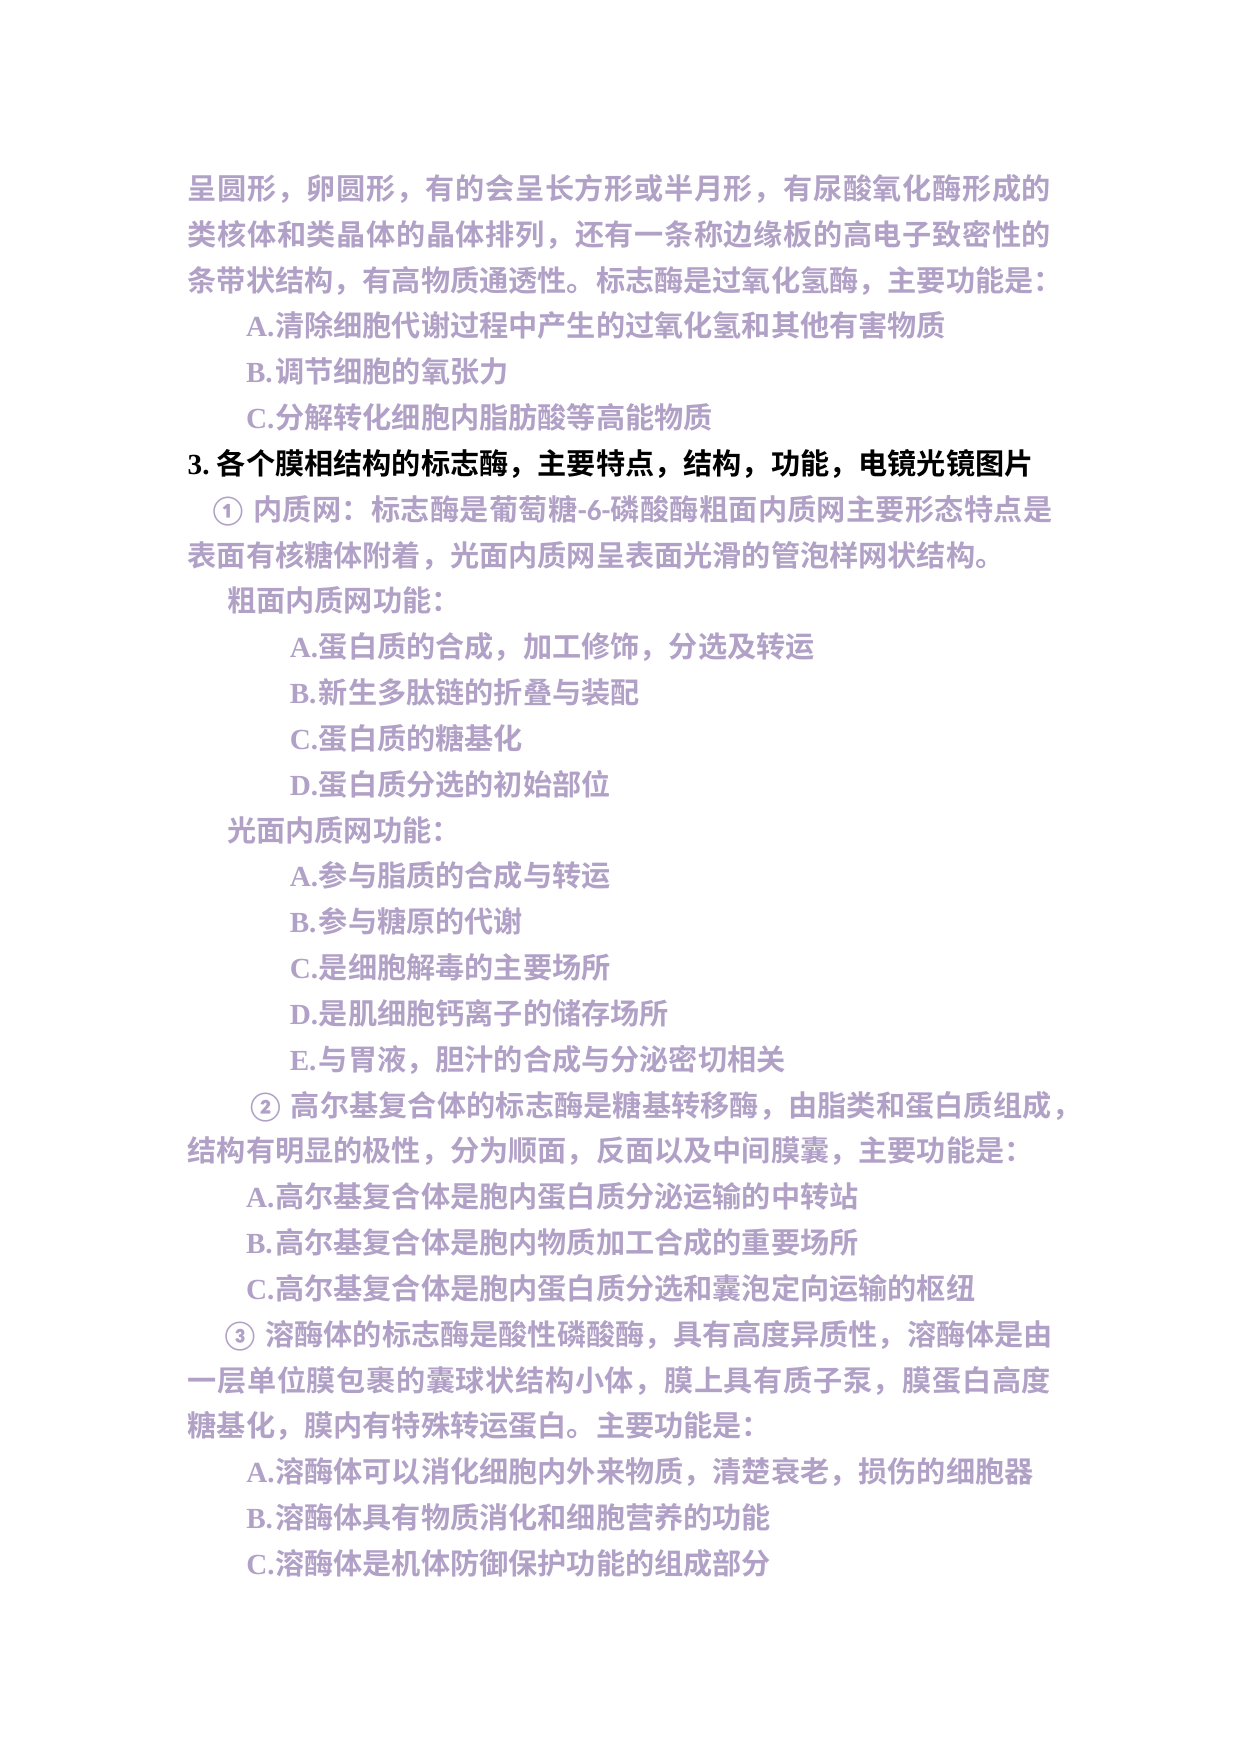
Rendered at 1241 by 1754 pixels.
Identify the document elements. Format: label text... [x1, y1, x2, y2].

list 高尔基复合体是胞内物质加工合成的重要场所 [187, 1216, 1053, 1262]
list 蛋白质的合成，加工修饰，分选及转运 [289, 620, 1053, 666]
text ③溶酶体的标志酶是酸性磷酸酶，具有高度异质性，溶酶体是由一层单位膜包裹的囊球状结构小体，膜上具有质子泵，膜蛋白高度糖基化，膜内有特殊转运蛋白。主要功能是： [187, 1308, 1053, 1445]
list 与胃液，胆汁的合成与分泌密切相关 [289, 1033, 1053, 1079]
list 蛋白质的糖基化 [289, 712, 1053, 758]
list 溶酶体可以消化细胞内外来物质，清楚衰老，损伤的细胞器 [187, 1445, 1053, 1491]
list 新生多肽链的折叠与装配 [289, 666, 1053, 712]
list 参与糖原的代谢 [289, 895, 1053, 941]
list 高尔基复合体是胞内蛋白质分泌运输的中转站 [187, 1170, 1053, 1216]
list 各个膜相结构的标志酶，主要特点，结构，功能，电镜光镜图片 [187, 437, 1053, 483]
list 分解转化细胞内脂肪酸等高能物质 [187, 391, 1053, 437]
list 蛋白质分选的初始部位 [289, 758, 1053, 804]
list 溶酶体是机体防御保护功能的组成部分 [187, 1537, 1053, 1583]
list 清除细胞代谢过程中产生的过氧化氢和其他有害物质 [187, 299, 1053, 345]
list 是肌细胞钙离子的储存场所 [289, 987, 1053, 1033]
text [187, 162, 1053, 299]
list 溶酶体具有物质消化和细胞营养的功能 [187, 1491, 1053, 1537]
list 参与脂质的合成与转运 [289, 849, 1053, 895]
text ②高尔基复合体的标志酶是糖基转移酶，由脂类和蛋白质组成，结构有明显的极性，分为顺面，反面以及中间膜囊，主要功能是： [187, 1079, 1053, 1170]
text ①内质网：标志酶是葡萄糖-6-磷酸酶粗面内质网主要形态特点是表面有核糖体附着，光面内质网呈表面光滑的管泡样网状结构。 [187, 483, 1053, 574]
list 高尔基复合体是胞内蛋白质分选和囊泡定向运输的枢纽 [187, 1262, 1053, 1308]
list 是细胞解毒的主要场所 [289, 941, 1053, 987]
list 调节细胞的氧张力 [187, 345, 1053, 391]
text 粗面内质网功能： [187, 574, 1053, 620]
text 光面内质网功能： [187, 804, 1053, 849]
